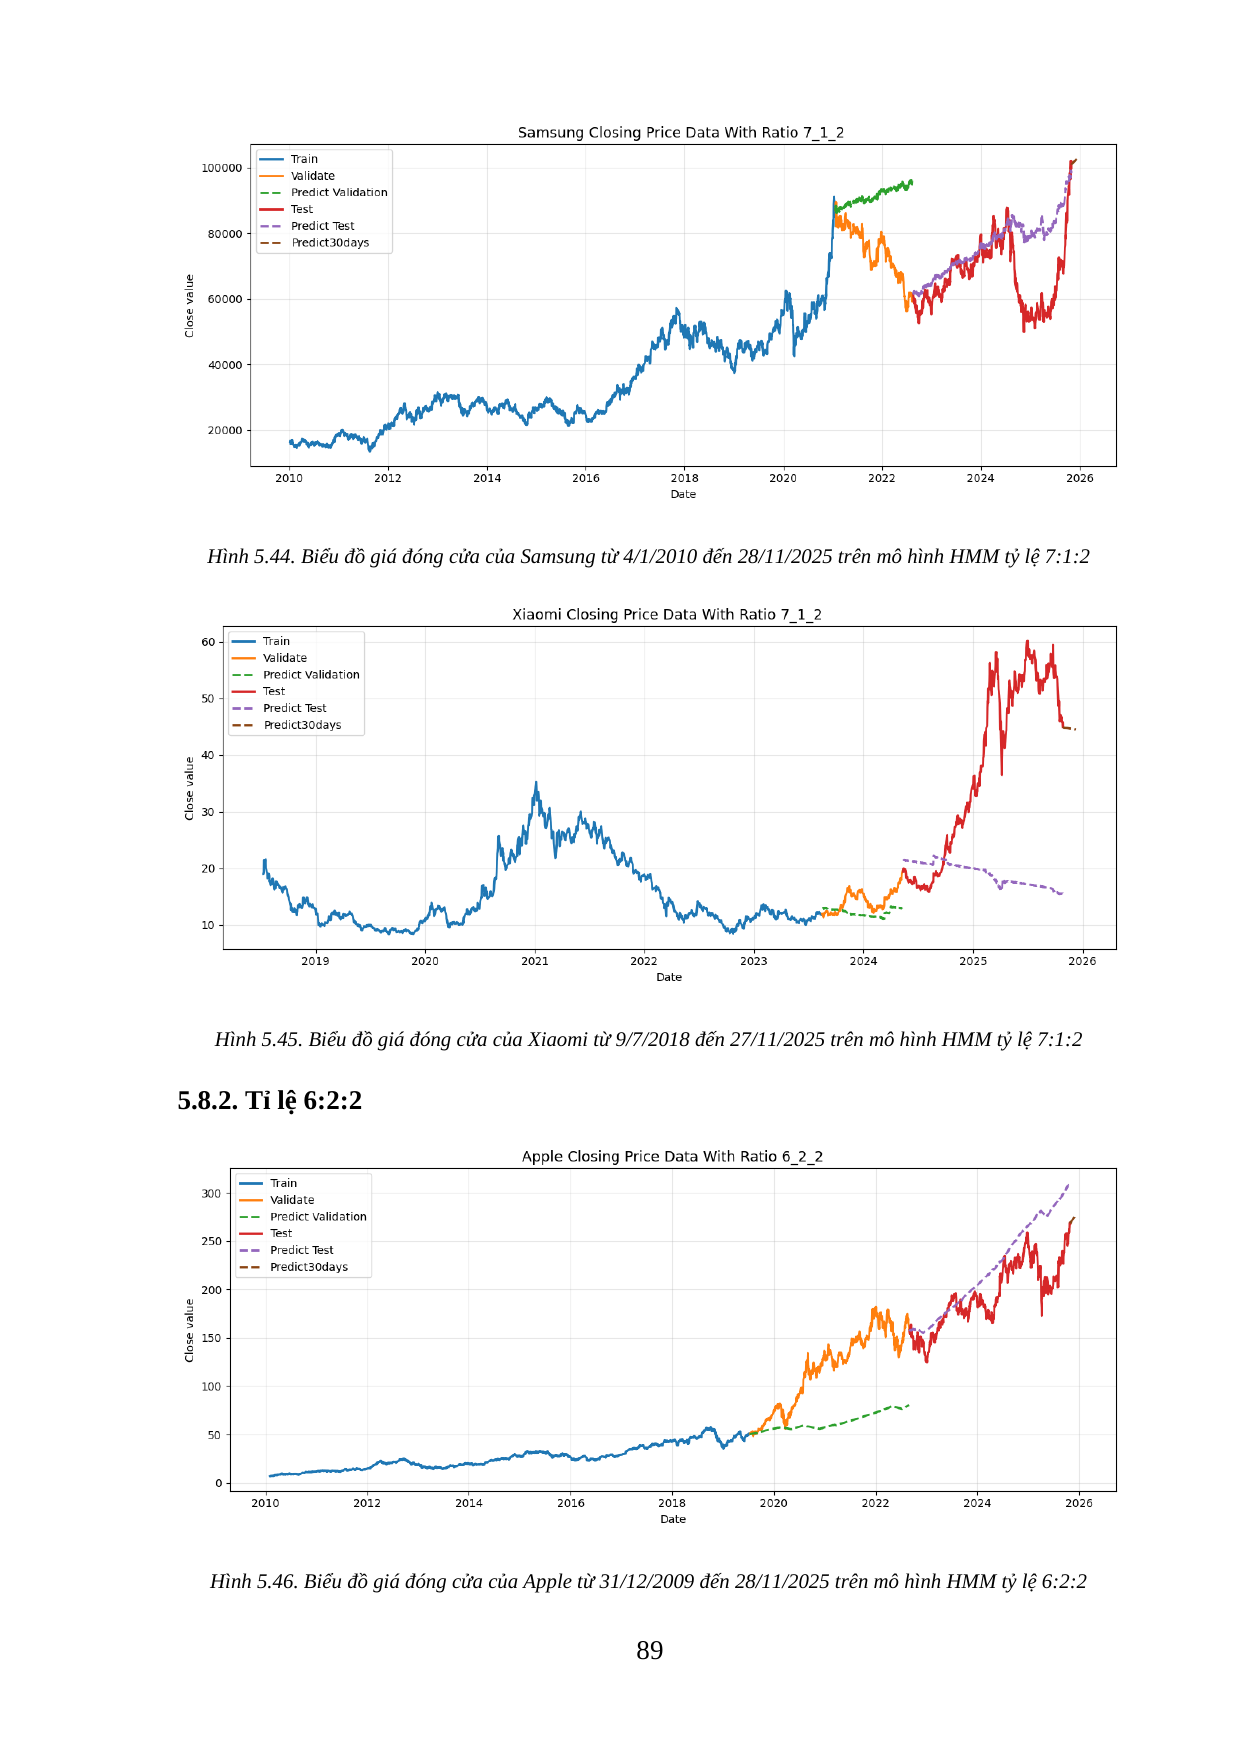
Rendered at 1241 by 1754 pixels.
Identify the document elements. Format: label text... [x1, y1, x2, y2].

subtitle Hình 5.45. Biểu đồ giá đóng cửa của Xiaomi từ 9/7/2018 đến 27/11/2025 trên mô hình HMM tỷ lệ 7:1:2 [177, 1027, 1122, 1051]
subtitle Hình 5.46. Biểu đồ giá đóng cửa của Apple từ 31/12/2009 đến 28/11/2025 trên mô hình HMM tỷ lệ 6:2:2 [177, 1569, 1122, 1593]
subtitle 5.8.2. Tỉ lệ 6:2:2 [177, 1084, 1122, 1115]
picture [177, 601, 1123, 991]
subtitle Hình 5.44. Biểu đồ giá đóng cửa của Samsung từ 4/1/2010 đến 28/11/2025 trên mô hình HMM tỷ lệ 7:1:2 [177, 544, 1122, 568]
picture [177, 118, 1123, 508]
picture [177, 1142, 1123, 1533]
